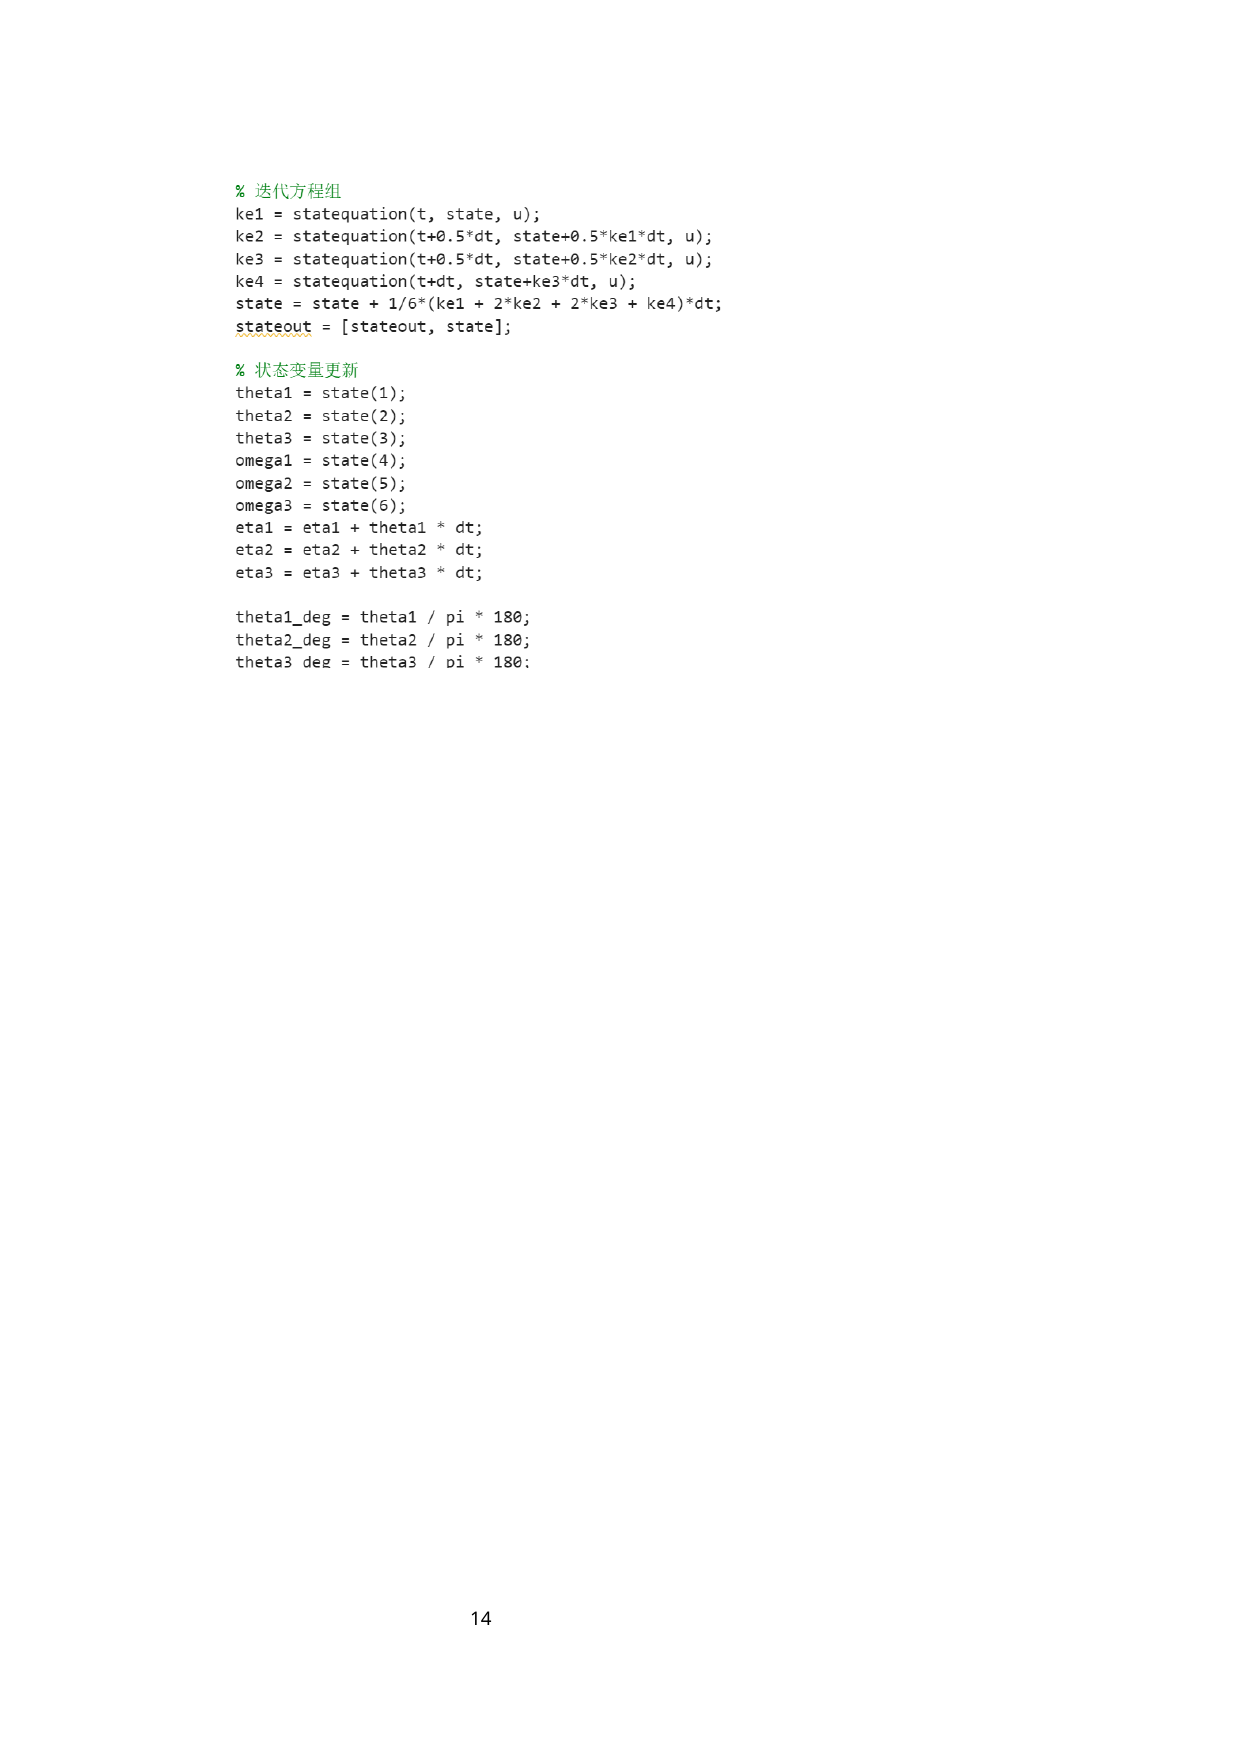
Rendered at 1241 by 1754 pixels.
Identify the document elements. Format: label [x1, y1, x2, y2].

picture [187, 171, 732, 668]
